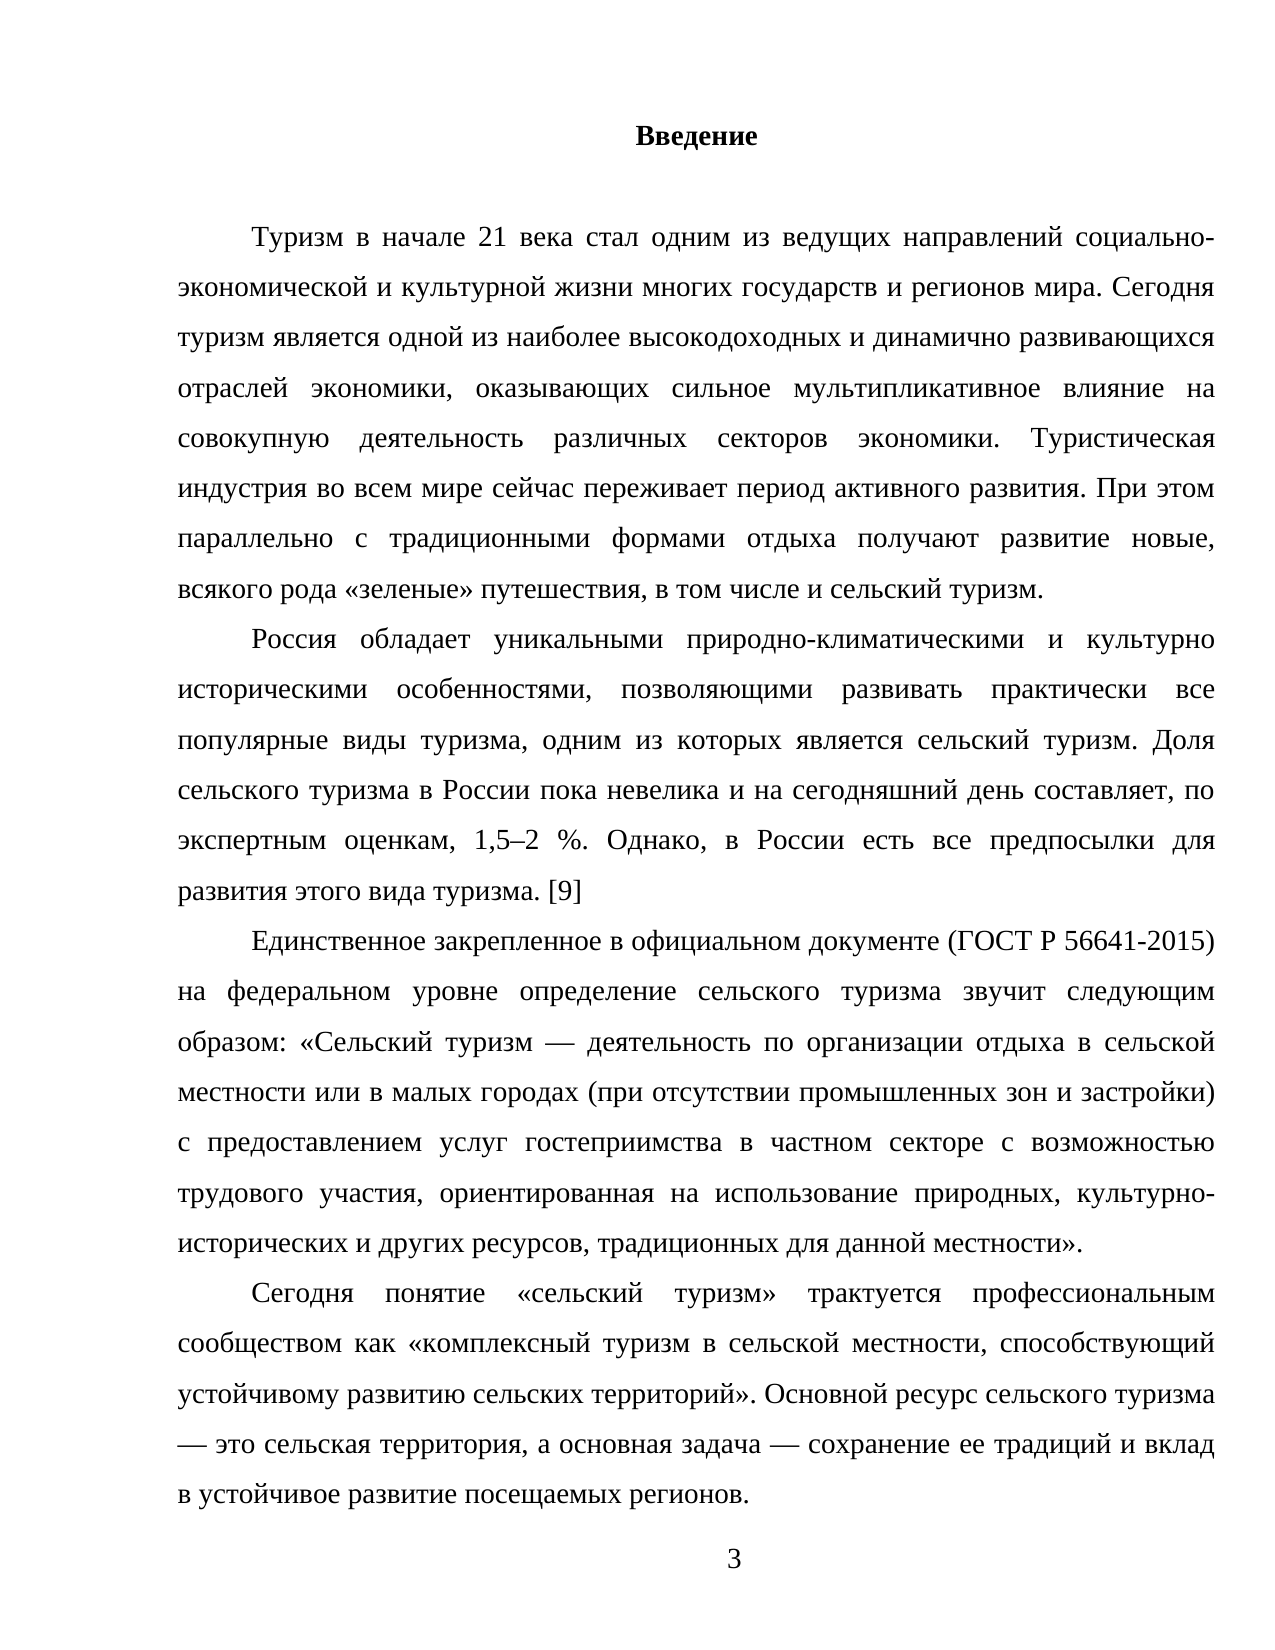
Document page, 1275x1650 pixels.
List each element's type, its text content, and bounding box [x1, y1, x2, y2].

subtitle Введение [177, 118, 1216, 152]
text Сегодня понятие «сельский туризм» трактуется профессиональным сообществом как «комплексный туризм в сельской местности, способствующий устойчивому развитию сельских территорий». Основной ресурс сельского туризма — это сельская территория, а основная задача — сохранение ее традиций и вклад в устойчивое развитие посещаемых регионов. [177, 1275, 1216, 1510]
text Россия обладает уникальными природно-климатическими и культурно историческими особенностями, позволяющими развивать практически все популярные виды туризма, одним из которых является сельский туризм. Доля сельского туризма в России пока невелика и на сегодняшний день составляет, по экспертным оценкам, 1,5–2 %. Однако, в России есть все предпосылки для развития этого вида туризма. [9] [177, 621, 1216, 906]
text Единственное закрепленное в официальном документе (ГОСТ Р 56641-2015) на федеральном уровне определение сельского туризма звучит следующим образом: «Сельский туризм — деятельность по организации отдыха в сельской местности или в малых городах (при отсутствии промышленных зон и застройки) с предоставлением услуг гостеприимства в частном секторе с возможностью трудового участия, ориентированная на использование природных, культурно-исторических и других ресурсов, традиционных для данной местности». [177, 923, 1216, 1258]
text Туризм в начале 21 века стал одним из ведущих направлений социально-экономической и культурной жизни многих государств и регионов мира. Сегодня туризм является одной из наиболее высокодоходных и динамично развивающихся отраслей экономики, оказывающих сильное мультипликативное влияние на совокупную деятельность различных секторов экономики. Туристическая индустрия во всем мире сейчас переживает период активного развития. При этом параллельно с традиционными формами отдыха получают развитие новые, всякого рода «зеленые» путешествия, в том числе и сельский туризм. [177, 219, 1216, 604]
